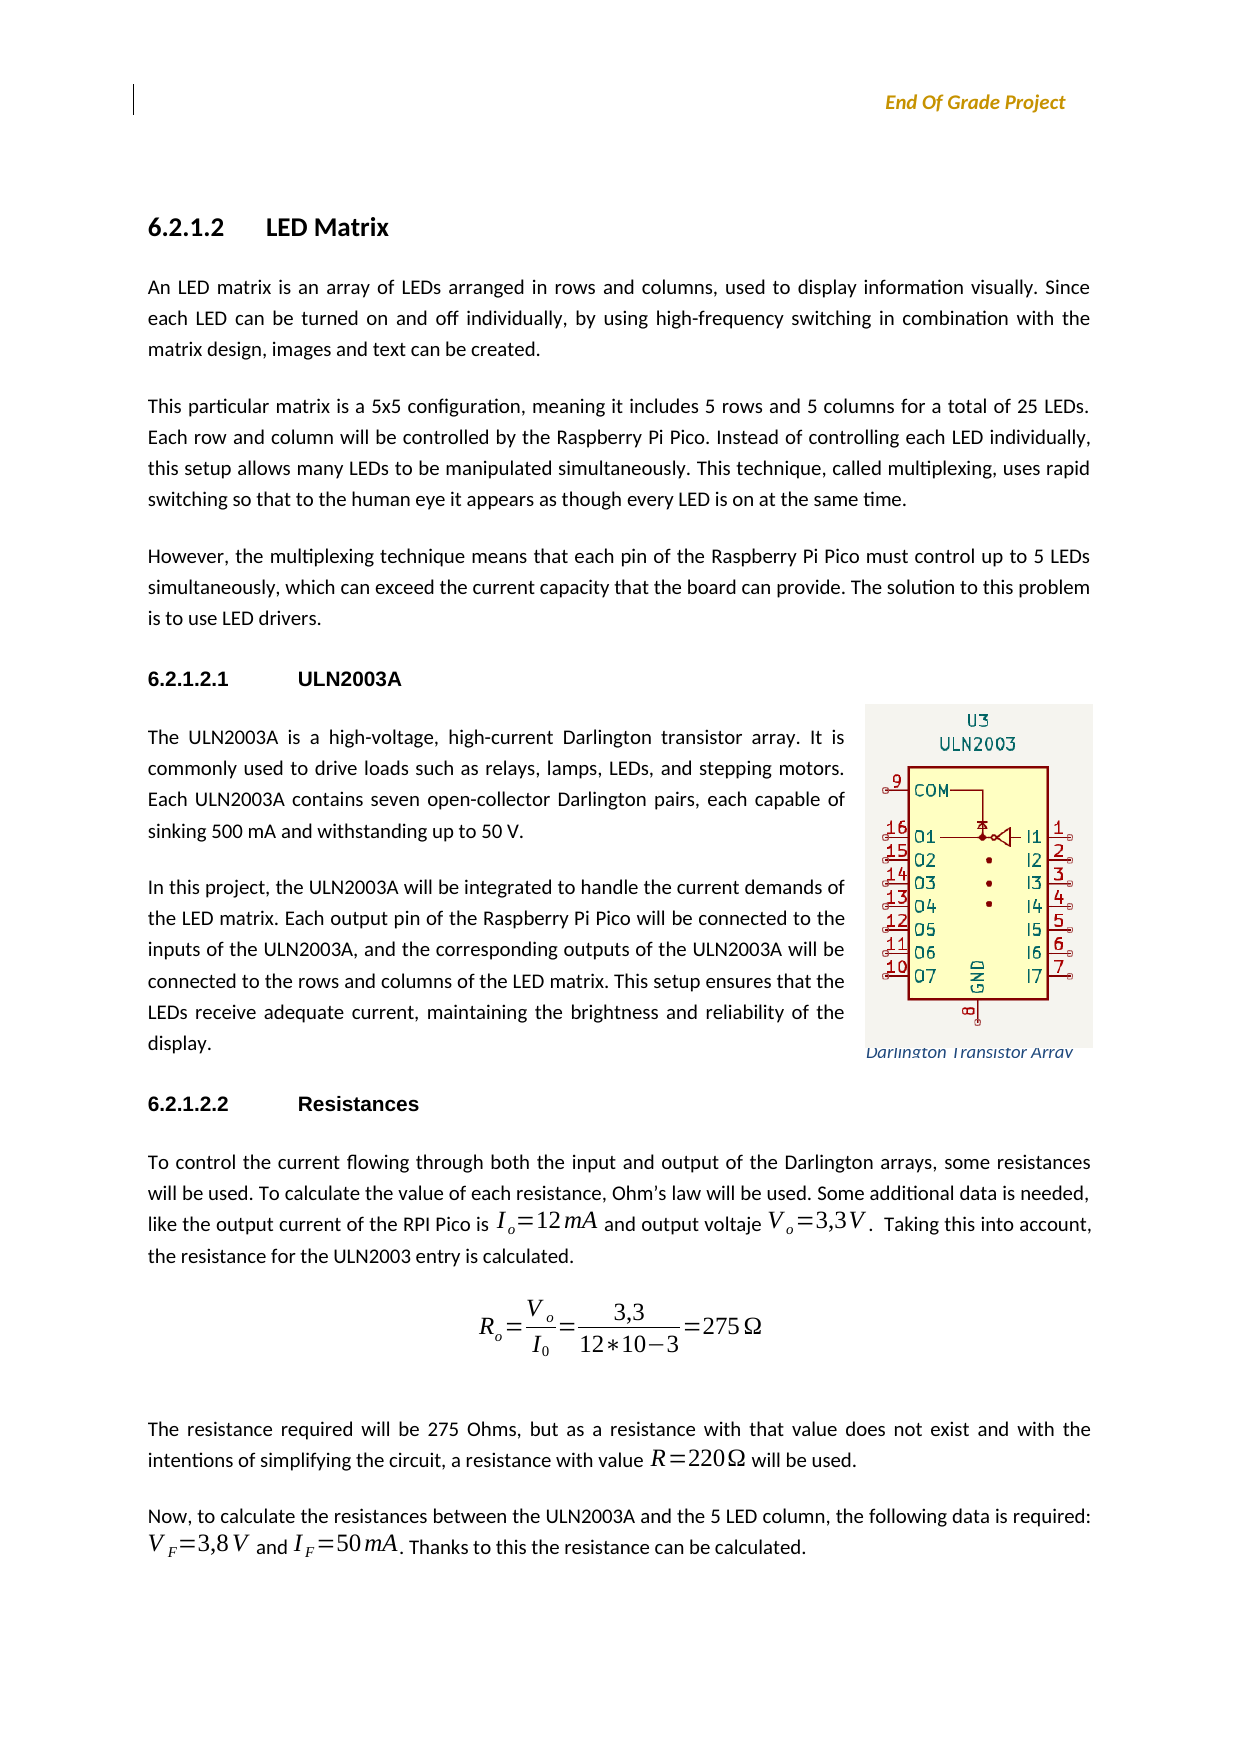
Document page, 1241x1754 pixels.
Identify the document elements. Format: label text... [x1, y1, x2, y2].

subtitle ULN2003A [148, 657, 1092, 694]
text In this project, the ULN2003A will be integrated to handle the current demands of the LED matrix. Each output pin of the Raspberry Pi Pico will be connected to the inputs of the ULN2003A, and the corresponding outputs of the ULN2003A will be connected to the rows and columns of the LED matrix. This setup ensures that the LEDs receive adequate current, maintaining the brightness and reliability of the display. [148, 869, 865, 1057]
picture [865, 704, 1093, 1048]
text The ULN2003A is a high-voltage, high-current Darlington transistor array. It is commonly used to drive loads such as relays, lamps, LEDs, and stepping motors. Each ULN2003A contains seven open-collector Darlington pairs, each capable of sinking 500 mA and withstanding up to 50 V. [148, 719, 865, 844]
text However, the multiplexing technique means that each pin of the Raspberry Pi Pico must control up to 5 LEDs simultaneously, which can exceed the current capacity that the board can provide. The solution to this problem is to use LED drivers. [148, 538, 1092, 632]
text Now, to calculate the resistances between the ULN2003A and the 5 LED column, the following data is required: and . Thanks to this the resistance can be calculated. [148, 1498, 1092, 1561]
text To control the current flowing through both the input and output of the Darlington arrays, some resistances will be used. To calculate the value of each resistance, Ohm’s law will be used. Some additional data is needed, like the output current of the RPI Pico is and output voltaje . Taking this into account, the resistance for the ULN2003 entry is calculated. [148, 1144, 1092, 1269]
text The resistance required will be 275 Ohms, but as a resistance with that value does not exist and with the intentions of simplifying the circuit, a resistance with value will be used. [148, 1411, 1092, 1473]
text An LED matrix is an array of LEDs arranged in rows and columns, used to display information visually. Since each LED can be turned on and off individually, by using high-frequency switching in combination with the matrix design, images and text can be created. [148, 269, 1092, 363]
subtitle Resistances [148, 1082, 1092, 1119]
text This particular matrix is a 5x5 configuration, meaning it includes 5 rows and 5 columns for a total of 25 LEDs. Each row and column will be controlled by the Raspberry Pi Pico. Instead of controlling each LED individually, this setup allows many LEDs to be manipulated simultaneously. This technique, called multiplexing, uses rapid switching so that to the human eye it appears as though every LED is on at the same time. [148, 388, 1092, 513]
subtitle LED Matrix [148, 207, 1092, 244]
